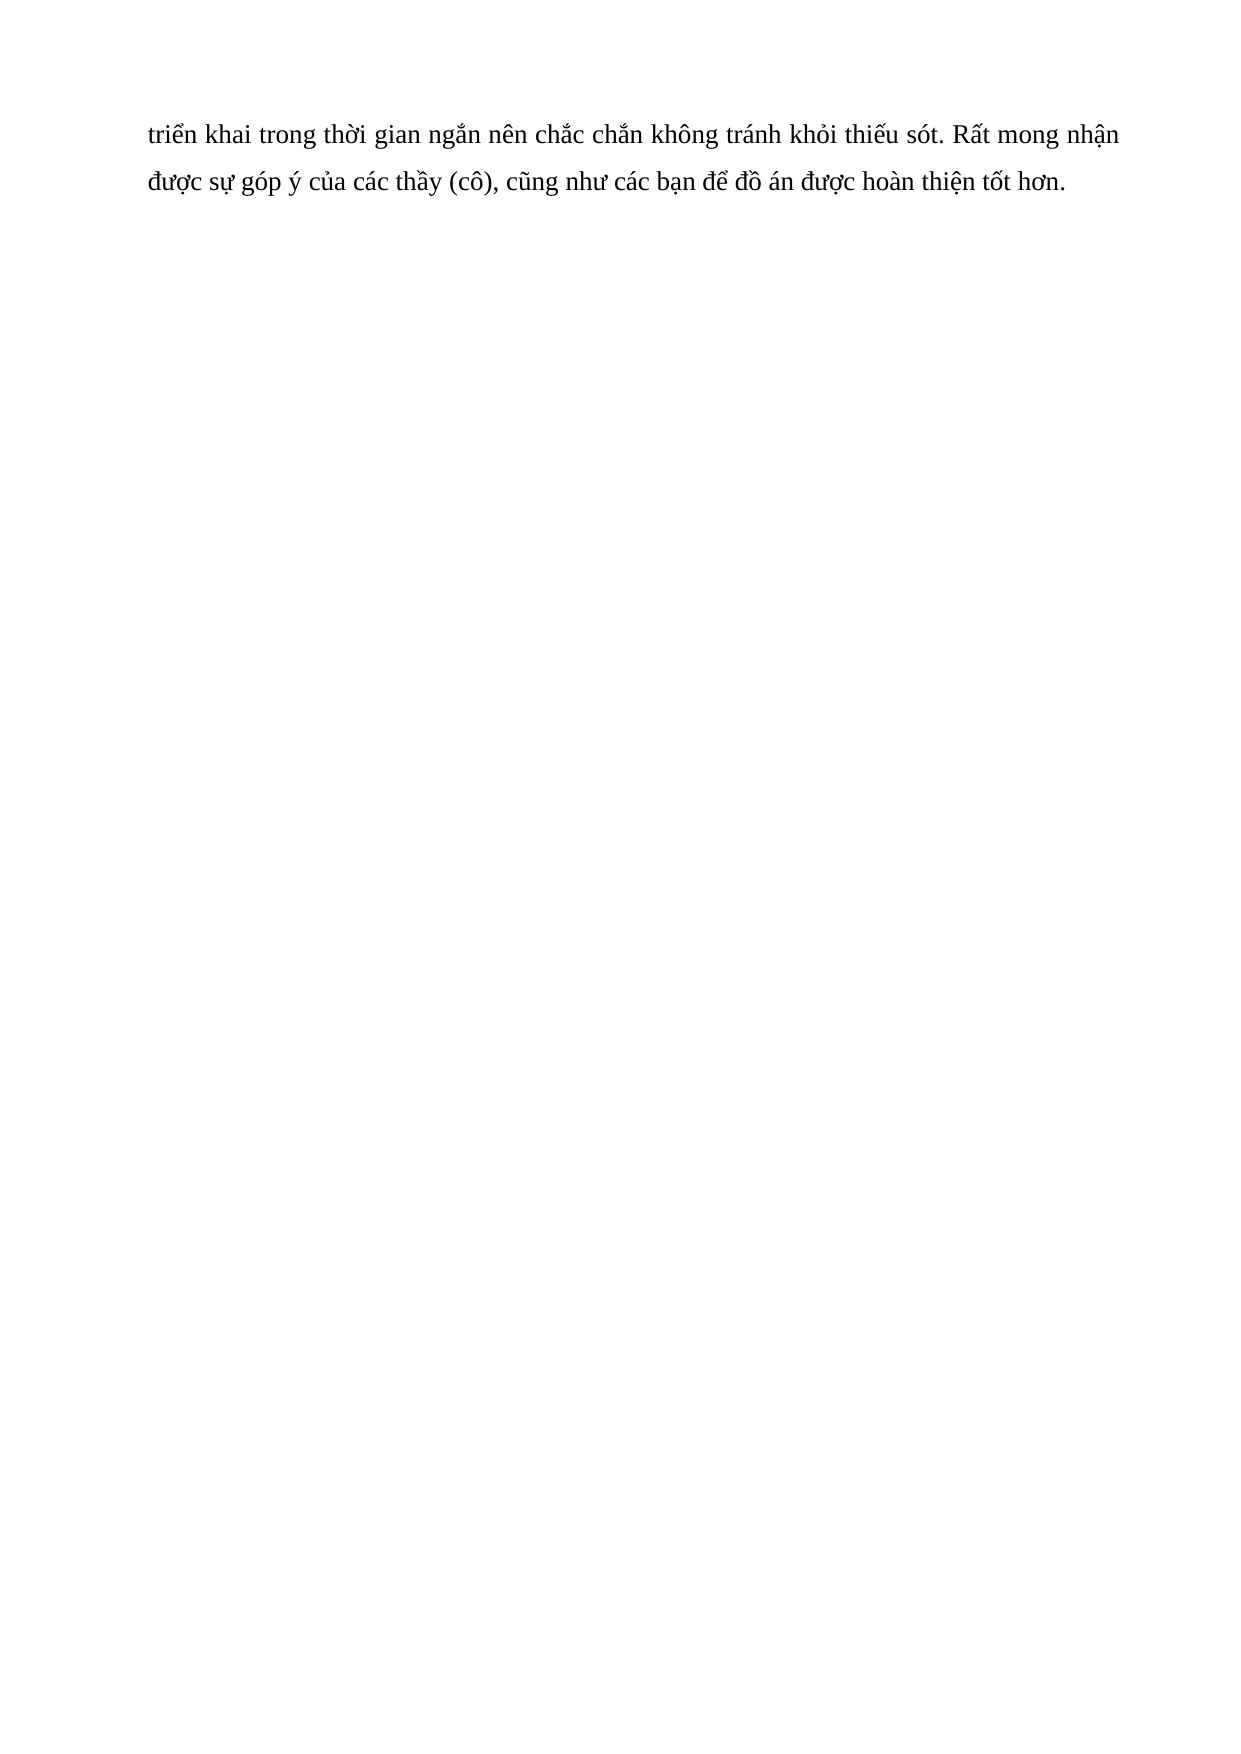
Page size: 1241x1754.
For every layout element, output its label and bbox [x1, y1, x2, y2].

text [148, 118, 1122, 196]
